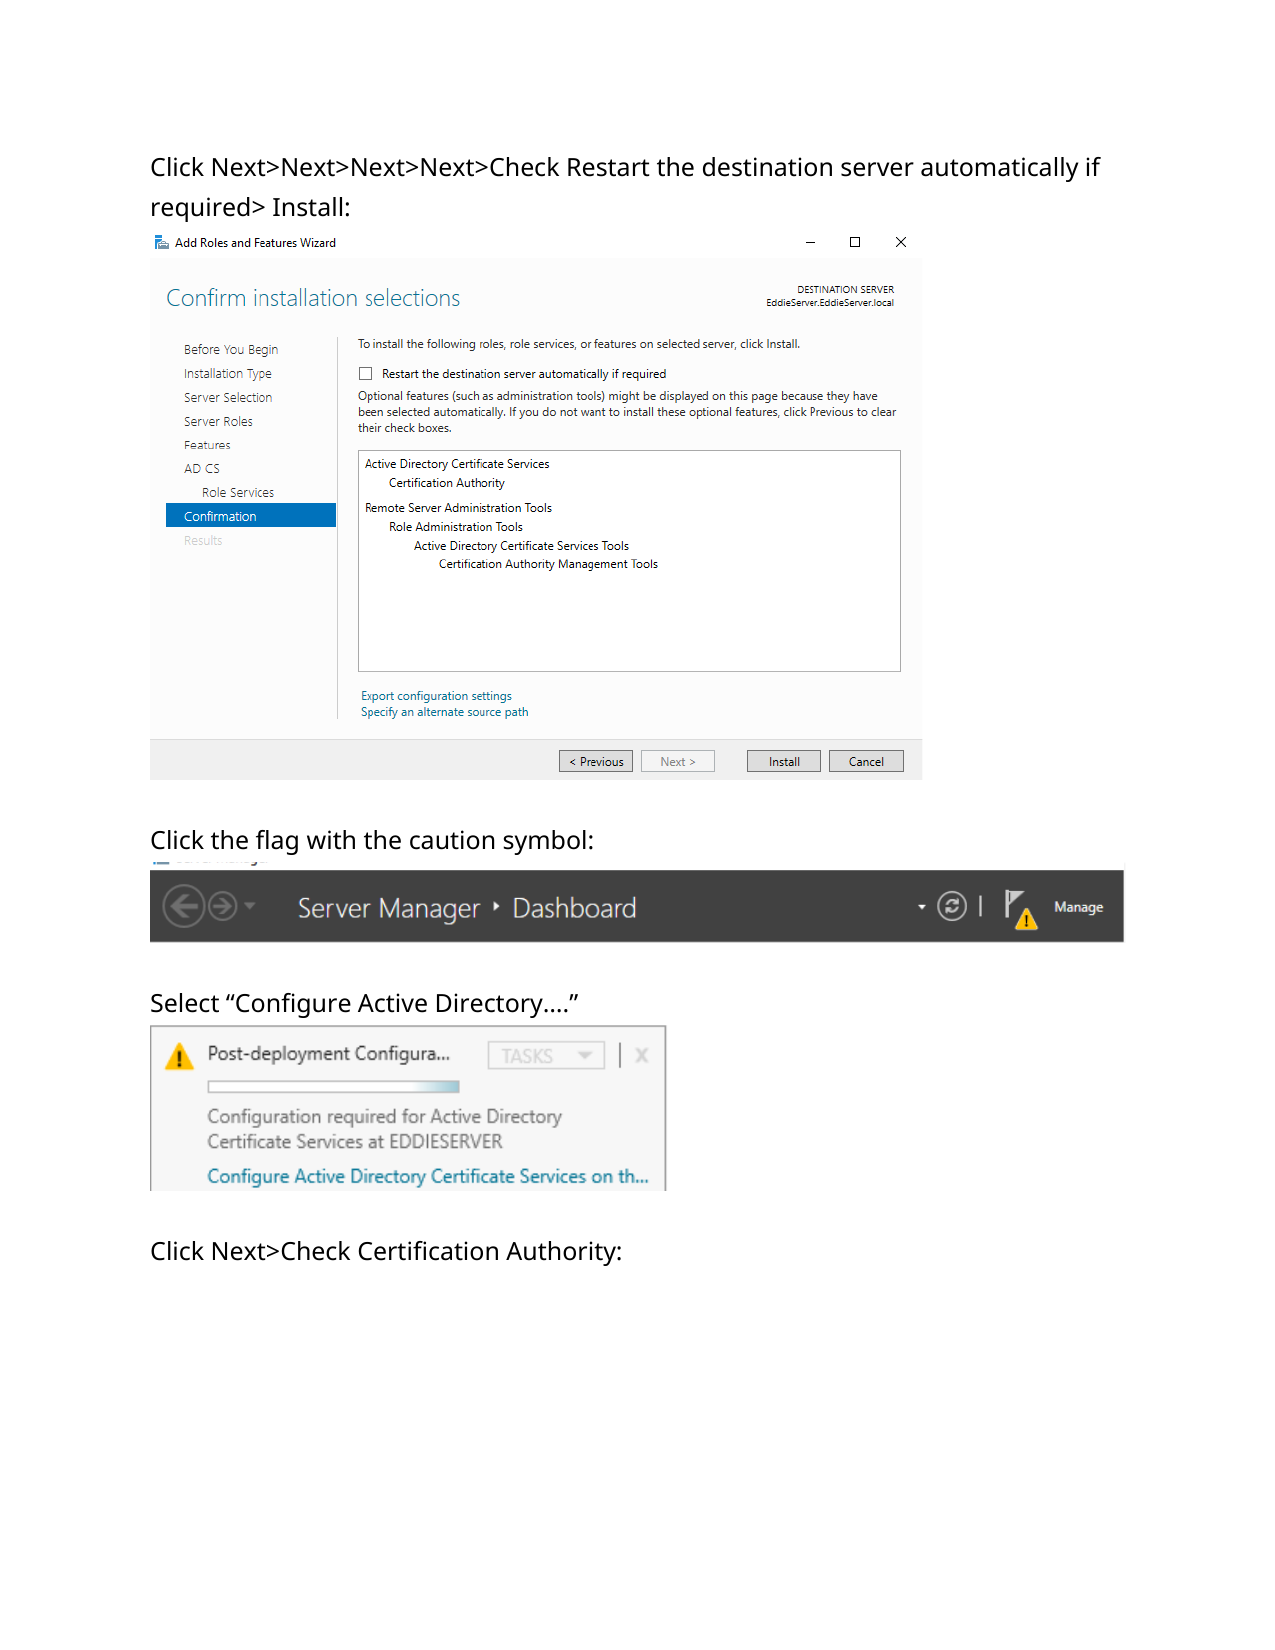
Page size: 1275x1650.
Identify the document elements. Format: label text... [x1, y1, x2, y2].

picture [150, 862, 1125, 943]
text Click Next>Check Certification Authority: [150, 1233, 1125, 1268]
text Select “Configure Active Directory….” [150, 986, 1125, 1020]
text Click Next>Next>Next>Next>Check Restart the destination server automatically if required> Install: [150, 150, 1125, 223]
text Click the flag with the caution symbol: [150, 823, 1125, 857]
picture [150, 1025, 668, 1191]
picture [150, 228, 923, 780]
